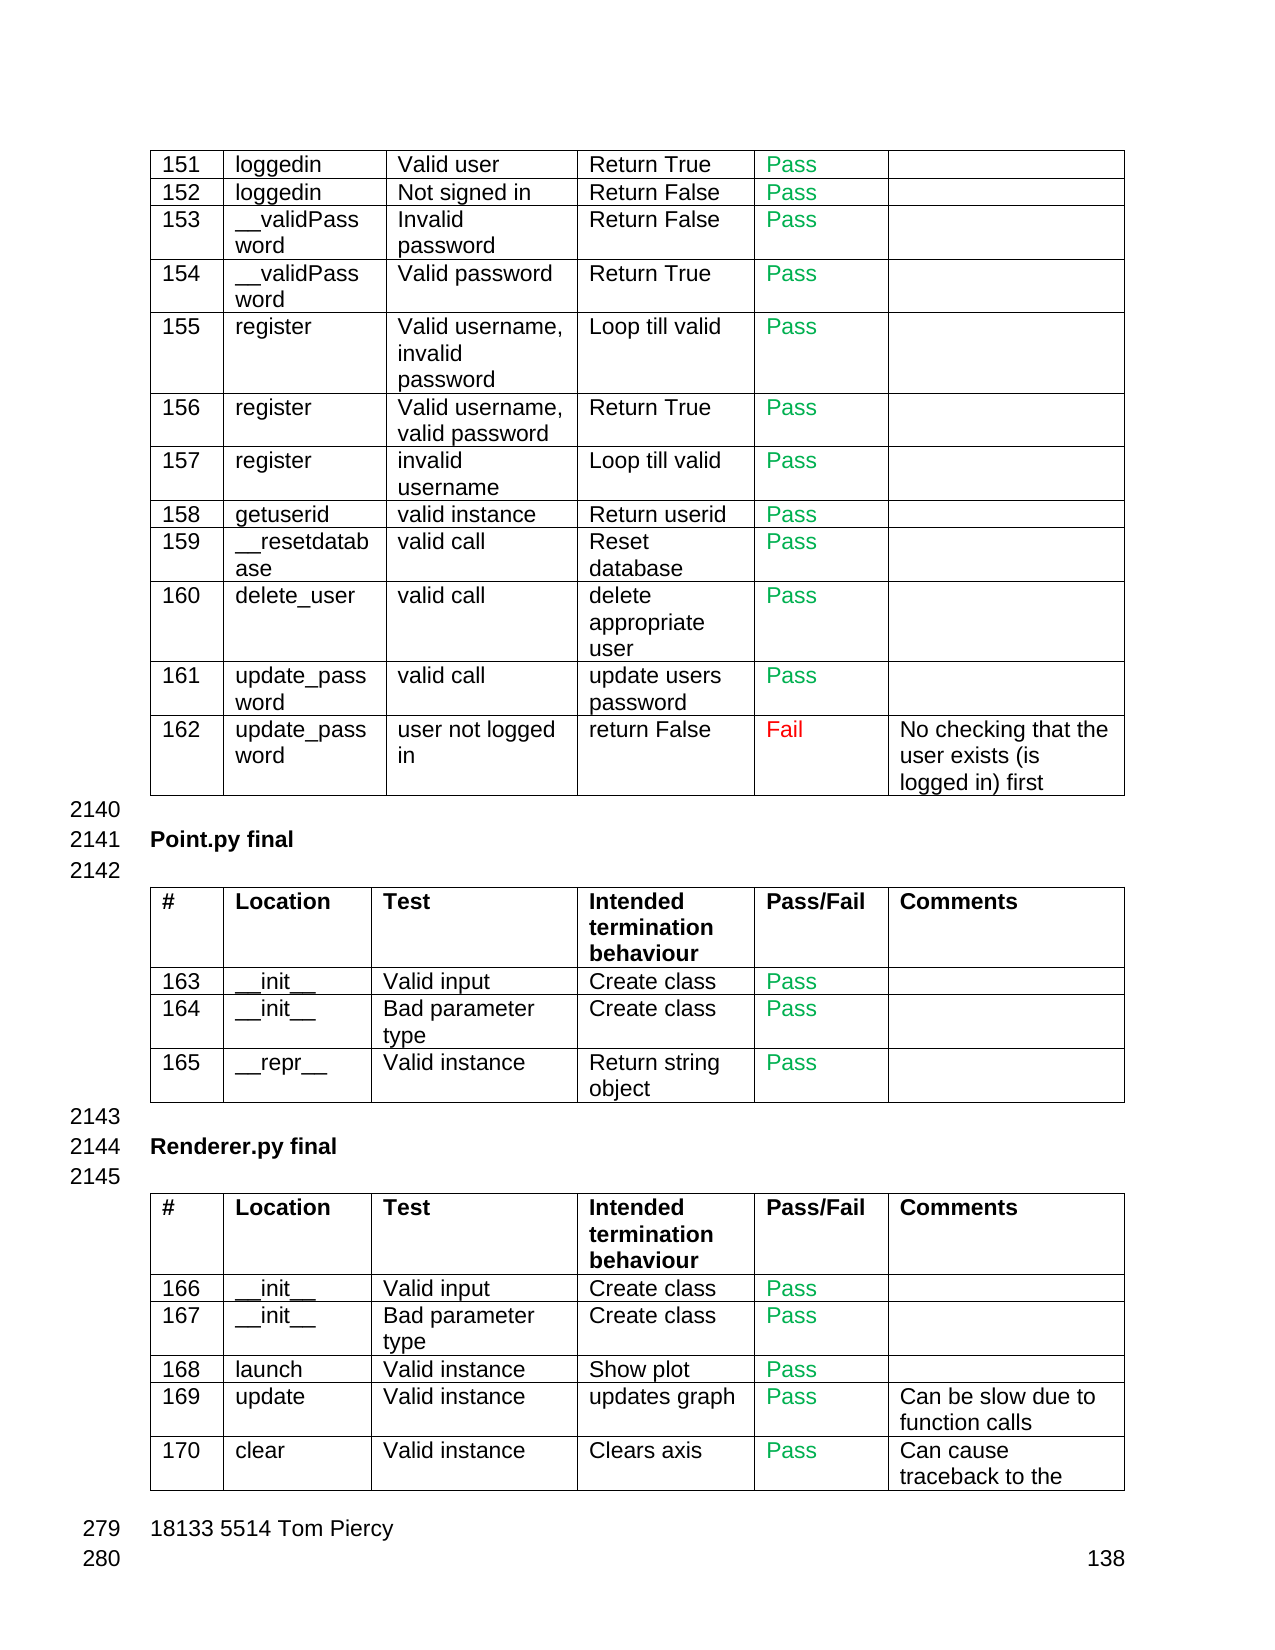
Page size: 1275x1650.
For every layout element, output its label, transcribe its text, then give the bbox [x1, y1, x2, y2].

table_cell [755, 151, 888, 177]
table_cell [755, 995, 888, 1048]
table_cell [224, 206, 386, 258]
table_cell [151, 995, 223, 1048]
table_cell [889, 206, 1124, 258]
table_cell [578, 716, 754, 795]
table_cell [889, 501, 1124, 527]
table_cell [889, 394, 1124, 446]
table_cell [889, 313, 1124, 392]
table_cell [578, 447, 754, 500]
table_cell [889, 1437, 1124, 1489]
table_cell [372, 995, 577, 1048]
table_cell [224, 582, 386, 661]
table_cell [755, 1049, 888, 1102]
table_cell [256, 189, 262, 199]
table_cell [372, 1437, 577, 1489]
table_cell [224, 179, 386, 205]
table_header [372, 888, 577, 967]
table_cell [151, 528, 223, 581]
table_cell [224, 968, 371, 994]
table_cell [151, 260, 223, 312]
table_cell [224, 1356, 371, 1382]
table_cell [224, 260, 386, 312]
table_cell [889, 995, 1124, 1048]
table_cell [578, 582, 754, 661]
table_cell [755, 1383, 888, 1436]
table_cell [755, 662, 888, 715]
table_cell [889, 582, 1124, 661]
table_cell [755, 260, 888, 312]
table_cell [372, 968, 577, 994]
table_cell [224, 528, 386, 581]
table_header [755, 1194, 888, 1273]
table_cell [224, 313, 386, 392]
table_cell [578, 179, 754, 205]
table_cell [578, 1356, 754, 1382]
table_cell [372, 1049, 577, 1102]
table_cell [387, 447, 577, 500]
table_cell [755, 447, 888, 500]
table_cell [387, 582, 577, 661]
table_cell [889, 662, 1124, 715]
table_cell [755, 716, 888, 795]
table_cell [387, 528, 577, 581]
text Point.py final [150, 826, 1125, 853]
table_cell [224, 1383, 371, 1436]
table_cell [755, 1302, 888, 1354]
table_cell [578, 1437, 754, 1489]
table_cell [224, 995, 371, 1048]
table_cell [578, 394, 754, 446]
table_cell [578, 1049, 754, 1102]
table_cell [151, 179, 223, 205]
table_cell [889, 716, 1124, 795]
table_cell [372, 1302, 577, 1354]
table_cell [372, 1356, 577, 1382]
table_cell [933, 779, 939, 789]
text Renderer.py final [150, 1133, 1125, 1159]
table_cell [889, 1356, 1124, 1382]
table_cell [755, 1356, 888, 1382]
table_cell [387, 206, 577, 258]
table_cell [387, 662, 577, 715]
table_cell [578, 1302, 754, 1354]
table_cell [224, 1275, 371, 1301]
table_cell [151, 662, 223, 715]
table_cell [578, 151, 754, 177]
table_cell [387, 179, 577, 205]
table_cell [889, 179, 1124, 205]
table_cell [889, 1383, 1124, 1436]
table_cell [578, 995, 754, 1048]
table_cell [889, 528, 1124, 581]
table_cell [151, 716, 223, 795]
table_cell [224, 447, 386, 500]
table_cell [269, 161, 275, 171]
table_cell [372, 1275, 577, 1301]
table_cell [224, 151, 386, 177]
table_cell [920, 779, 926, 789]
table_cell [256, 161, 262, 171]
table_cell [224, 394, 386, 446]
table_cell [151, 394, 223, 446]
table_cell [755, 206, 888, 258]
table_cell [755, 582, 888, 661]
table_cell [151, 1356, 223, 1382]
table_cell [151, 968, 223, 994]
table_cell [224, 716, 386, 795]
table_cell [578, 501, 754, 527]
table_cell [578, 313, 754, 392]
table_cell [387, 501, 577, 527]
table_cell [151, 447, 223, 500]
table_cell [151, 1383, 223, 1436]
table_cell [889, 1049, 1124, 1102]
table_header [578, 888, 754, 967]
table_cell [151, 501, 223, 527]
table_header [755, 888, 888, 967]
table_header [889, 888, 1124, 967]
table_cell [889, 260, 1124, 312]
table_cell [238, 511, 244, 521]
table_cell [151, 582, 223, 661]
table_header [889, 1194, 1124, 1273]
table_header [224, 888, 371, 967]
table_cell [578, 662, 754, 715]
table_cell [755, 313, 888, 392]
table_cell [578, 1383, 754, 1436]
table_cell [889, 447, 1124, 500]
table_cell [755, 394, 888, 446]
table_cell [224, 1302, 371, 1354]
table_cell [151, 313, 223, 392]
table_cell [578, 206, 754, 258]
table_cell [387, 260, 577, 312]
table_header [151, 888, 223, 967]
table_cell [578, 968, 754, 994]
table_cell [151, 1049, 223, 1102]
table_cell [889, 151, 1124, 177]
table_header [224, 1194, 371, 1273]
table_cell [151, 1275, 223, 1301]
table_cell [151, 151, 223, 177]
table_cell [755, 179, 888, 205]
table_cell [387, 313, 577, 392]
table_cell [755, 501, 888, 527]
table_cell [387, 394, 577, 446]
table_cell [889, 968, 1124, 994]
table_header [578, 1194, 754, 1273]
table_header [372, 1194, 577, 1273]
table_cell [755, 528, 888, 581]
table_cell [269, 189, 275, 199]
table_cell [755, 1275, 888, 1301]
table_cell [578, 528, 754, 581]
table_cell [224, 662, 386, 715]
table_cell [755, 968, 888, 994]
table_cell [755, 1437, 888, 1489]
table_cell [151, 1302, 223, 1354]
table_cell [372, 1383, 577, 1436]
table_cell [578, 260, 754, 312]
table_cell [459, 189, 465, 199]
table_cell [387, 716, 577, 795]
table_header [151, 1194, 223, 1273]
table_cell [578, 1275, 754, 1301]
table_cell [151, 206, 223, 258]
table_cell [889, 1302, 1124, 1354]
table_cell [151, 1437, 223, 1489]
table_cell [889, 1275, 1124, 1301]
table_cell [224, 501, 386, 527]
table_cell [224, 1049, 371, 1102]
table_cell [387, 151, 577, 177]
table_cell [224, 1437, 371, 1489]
